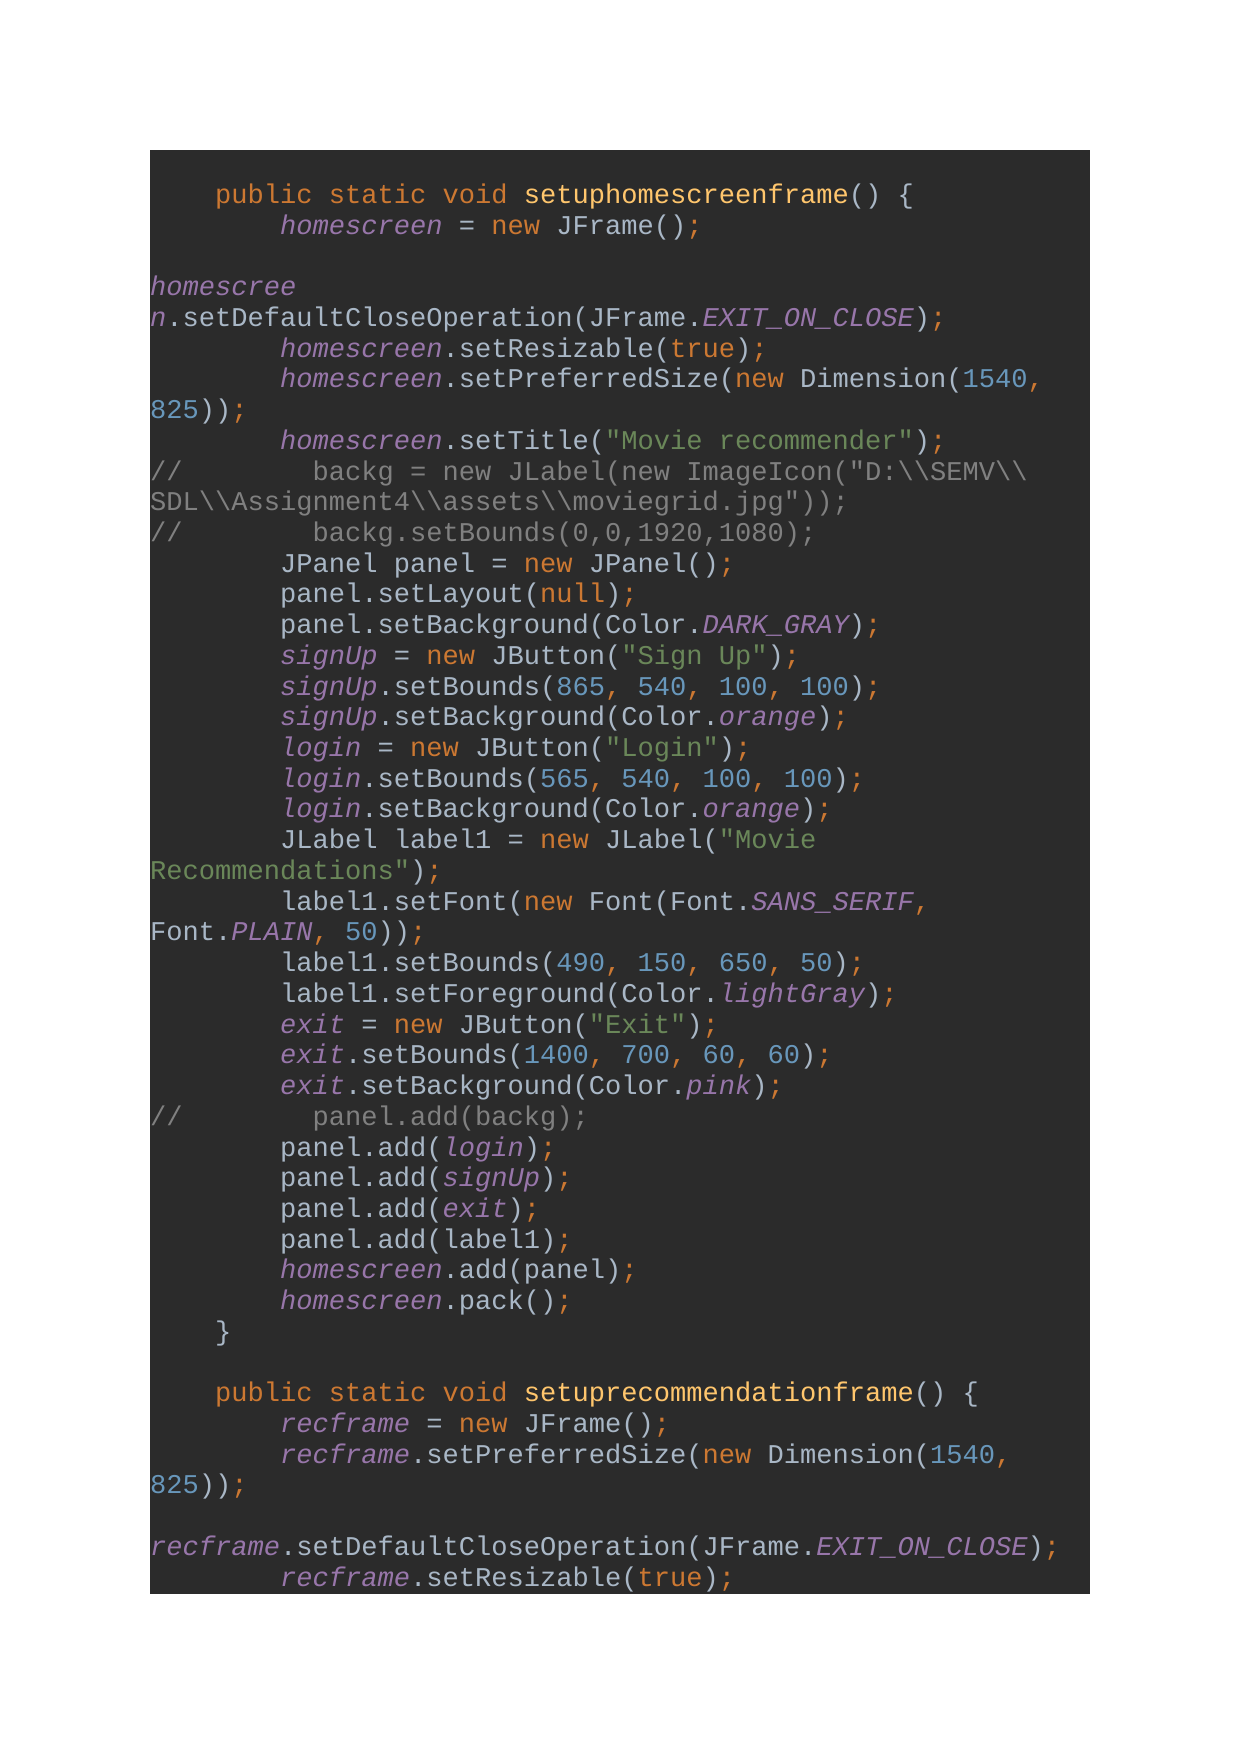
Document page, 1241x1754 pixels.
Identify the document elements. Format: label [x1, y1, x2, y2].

text [150, 150, 1090, 1594]
